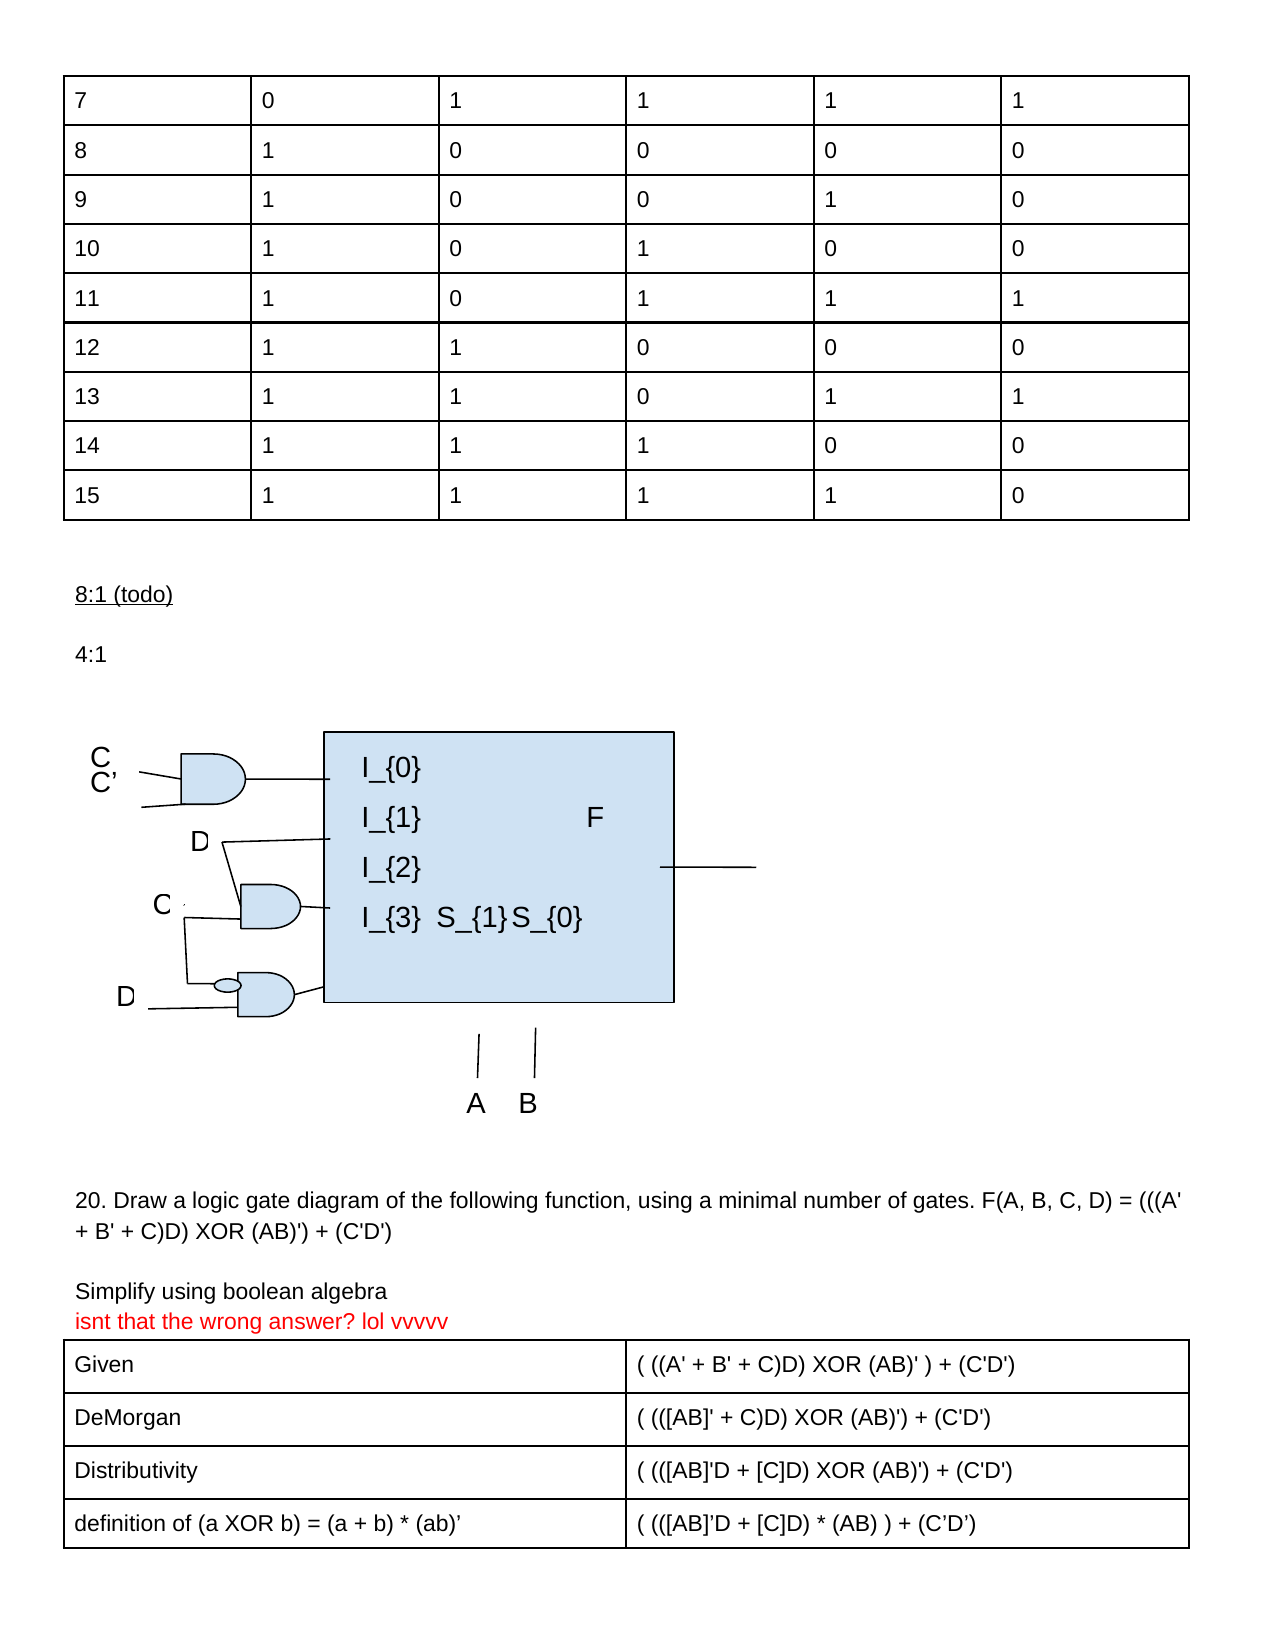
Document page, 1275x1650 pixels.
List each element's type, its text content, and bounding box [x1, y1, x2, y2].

table_cell 0 [815, 126, 1000, 173]
table_cell 13 [65, 373, 250, 420]
table_cell 0 [440, 176, 625, 223]
table_cell ( (([AB]' + C)D) XOR (AB)') + (C'D') [627, 1394, 1188, 1445]
table_cell 1 [252, 176, 438, 223]
table_cell 1 [815, 373, 1000, 420]
table_cell Distributivity [65, 1447, 625, 1498]
table_cell 1 [252, 126, 438, 173]
table_cell ( (([AB]’D + [C]D) * (AB) ) + (C’D’) [627, 1500, 1188, 1547]
text 20. Draw a logic gate diagram of the following function, using a minimal number of gates. F(A, B, C, D) = (((A' + B' + C)D) XOR (AB)') + (C'D') [75, 1187, 1200, 1244]
table_cell 1 [627, 225, 813, 272]
table_cell 0 [440, 225, 625, 272]
table_header ( ((A' + B' + C)D) XOR (AB)' ) + (C'D') [627, 1341, 1188, 1392]
table_cell 1 [440, 324, 625, 371]
table_cell 1 [815, 471, 1000, 518]
table_cell definition of (a XOR b) = (a + b) * (ab)’ [65, 1500, 625, 1547]
text 8:1 (todo) [75, 581, 1200, 607]
table_cell 1 [627, 422, 813, 469]
table_cell 1 [627, 471, 813, 518]
table_cell 1 [440, 471, 625, 518]
table_cell 0 [1002, 176, 1188, 223]
table_cell 1 [815, 176, 1000, 223]
table_header Given [65, 1341, 625, 1392]
table_cell ( (([AB]'D + [C]D) XOR (AB)') + (C'D') [627, 1447, 1188, 1498]
table_cell 9 [65, 176, 250, 223]
table_cell 1 [627, 77, 813, 124]
table_cell 0 [627, 324, 813, 371]
table_cell 0 [815, 422, 1000, 469]
table_cell 1 [440, 373, 625, 420]
table_cell 1 [252, 373, 438, 420]
table_cell 0 [1002, 225, 1188, 272]
table_cell 1 [815, 274, 1000, 321]
text Simplify using boolean algebra [75, 1278, 1200, 1304]
table_cell 1 [627, 274, 813, 321]
table_cell 1 [815, 77, 1000, 124]
table_cell 15 [65, 471, 250, 518]
table_cell 0 [1002, 324, 1188, 371]
table_cell 0 [627, 176, 813, 223]
table_cell 1 [252, 422, 438, 469]
table_cell 1 [1002, 373, 1188, 420]
table_cell 1 [440, 422, 625, 469]
table_cell DeMorgan [65, 1394, 625, 1445]
table_cell 7 [65, 77, 250, 124]
table_cell 0 [440, 126, 625, 173]
table_cell 0 [1002, 126, 1188, 173]
text isnt that the wrong answer? lol vvvvv [75, 1308, 1200, 1335]
table_cell 0 [815, 225, 1000, 272]
table_cell 1 [1002, 77, 1188, 124]
table_cell 1 [1002, 274, 1188, 321]
table_cell 14 [65, 422, 250, 469]
table_cell 0 [440, 274, 625, 321]
table_cell 0 [627, 126, 813, 173]
table_cell 11 [65, 274, 250, 321]
table_cell 0 [1002, 471, 1188, 518]
table_cell 12 [65, 324, 250, 371]
table_cell 1 [252, 225, 438, 272]
text 4:1 [75, 641, 1200, 668]
table_cell 1 [440, 77, 625, 124]
table_cell 0 [1002, 422, 1188, 469]
table_cell 1 [252, 471, 438, 518]
table_cell 8 [65, 126, 250, 173]
table_cell 0 [815, 324, 1000, 371]
table_cell 10 [65, 225, 250, 272]
table_cell 1 [252, 274, 438, 321]
table_cell 0 [252, 77, 438, 124]
table_cell 1 [252, 324, 438, 371]
table_cell 0 [627, 373, 813, 420]
